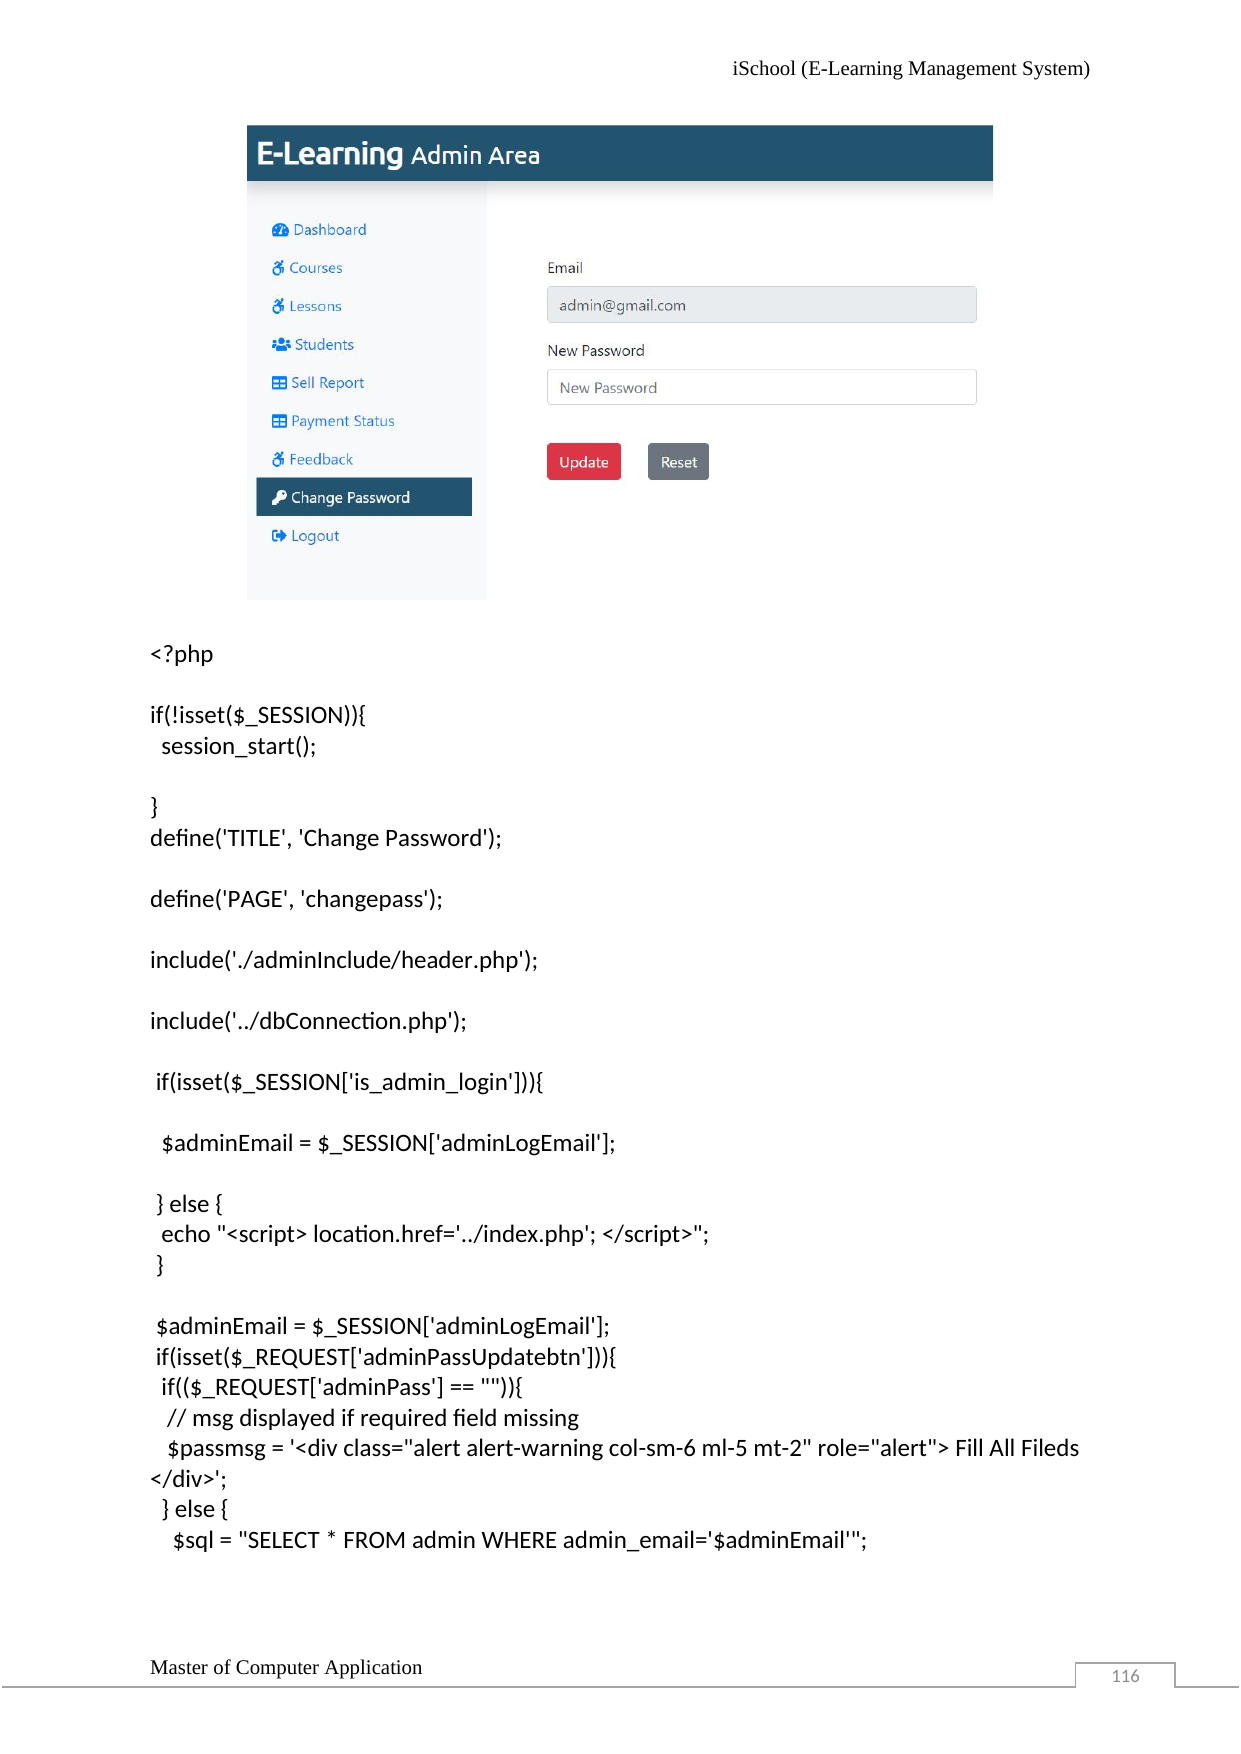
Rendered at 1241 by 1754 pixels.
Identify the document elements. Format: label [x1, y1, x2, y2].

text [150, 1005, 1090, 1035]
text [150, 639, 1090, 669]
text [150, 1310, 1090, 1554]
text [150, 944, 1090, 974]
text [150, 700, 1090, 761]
picture [247, 122, 994, 614]
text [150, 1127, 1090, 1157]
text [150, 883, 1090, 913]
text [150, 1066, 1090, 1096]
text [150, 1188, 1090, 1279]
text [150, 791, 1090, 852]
